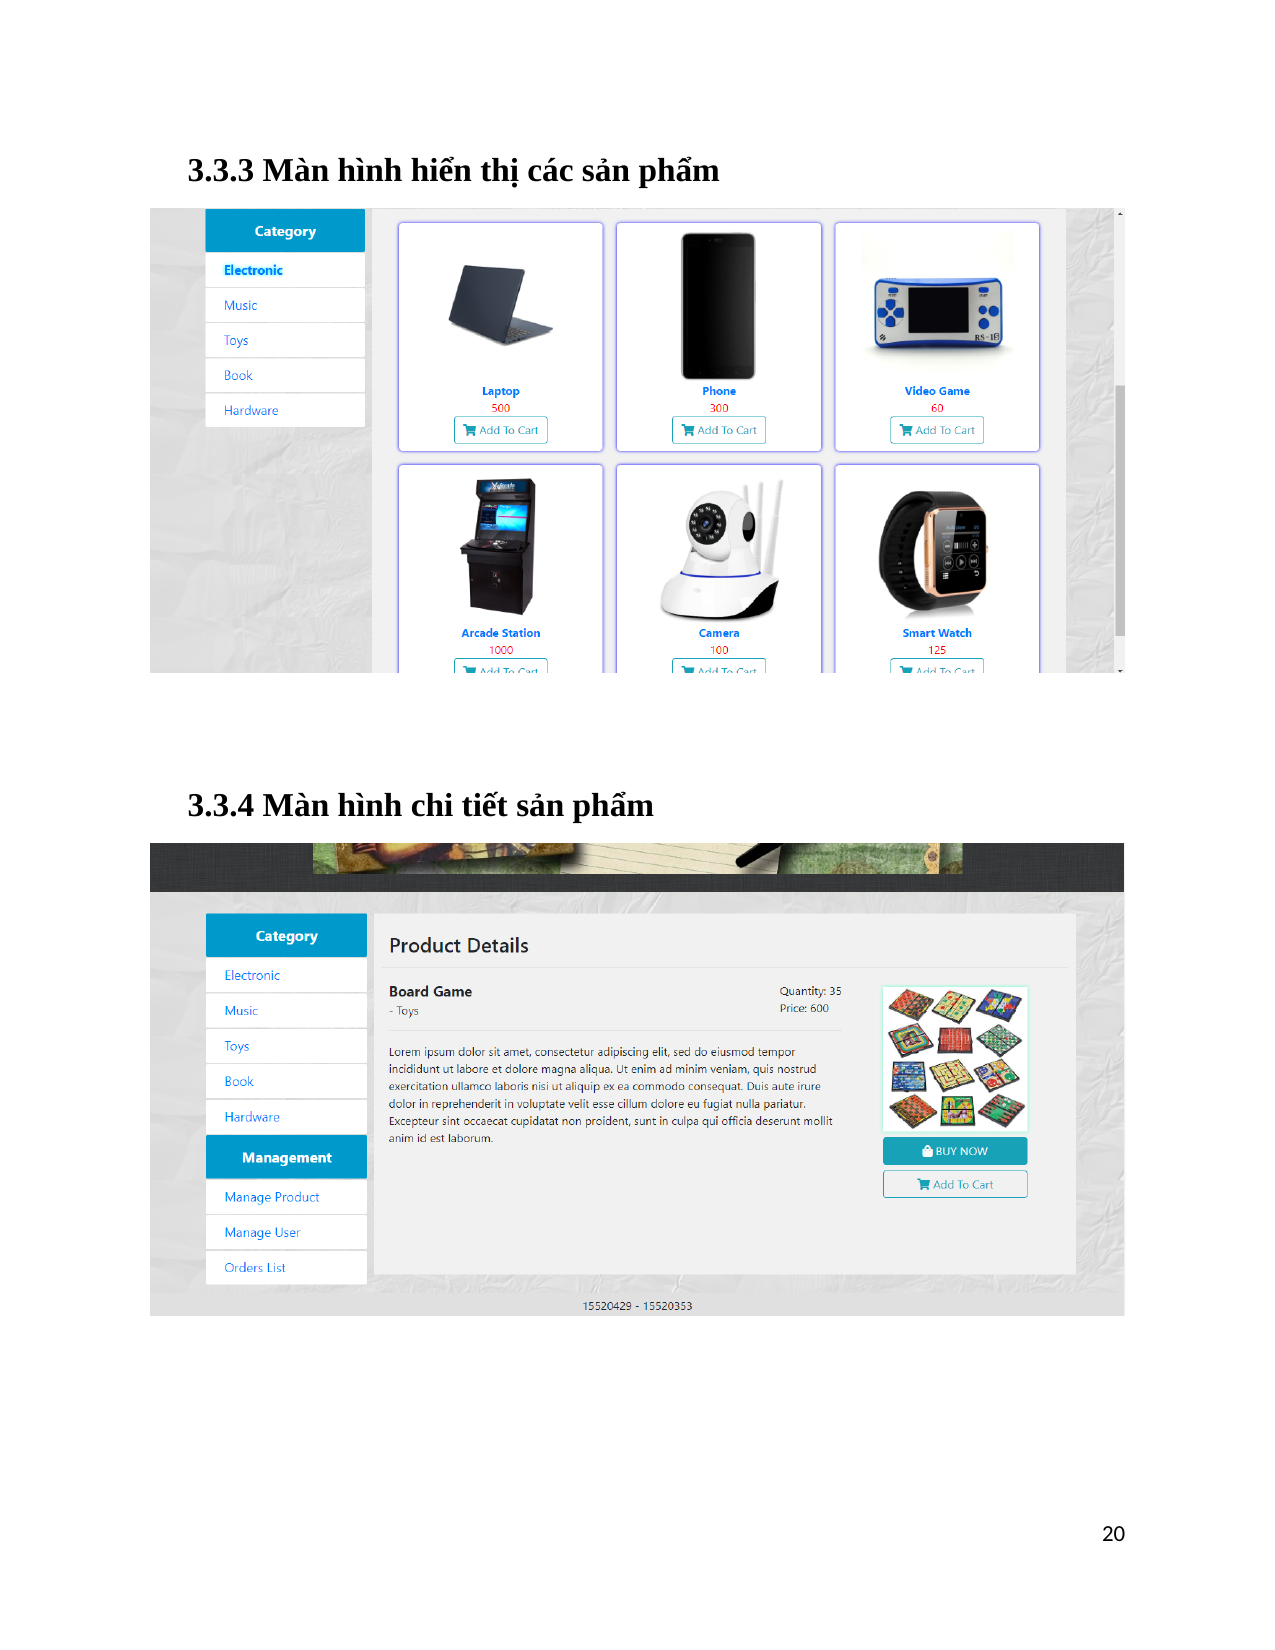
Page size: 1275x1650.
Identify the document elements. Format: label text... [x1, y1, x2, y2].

picture [150, 208, 1125, 673]
text 3.3.3 Màn hình hiển thị các sản phẩm [187, 150, 1125, 188]
picture [150, 843, 1125, 1316]
text 3.3.4 Màn hình chi tiết sản phẩm [187, 785, 1125, 824]
